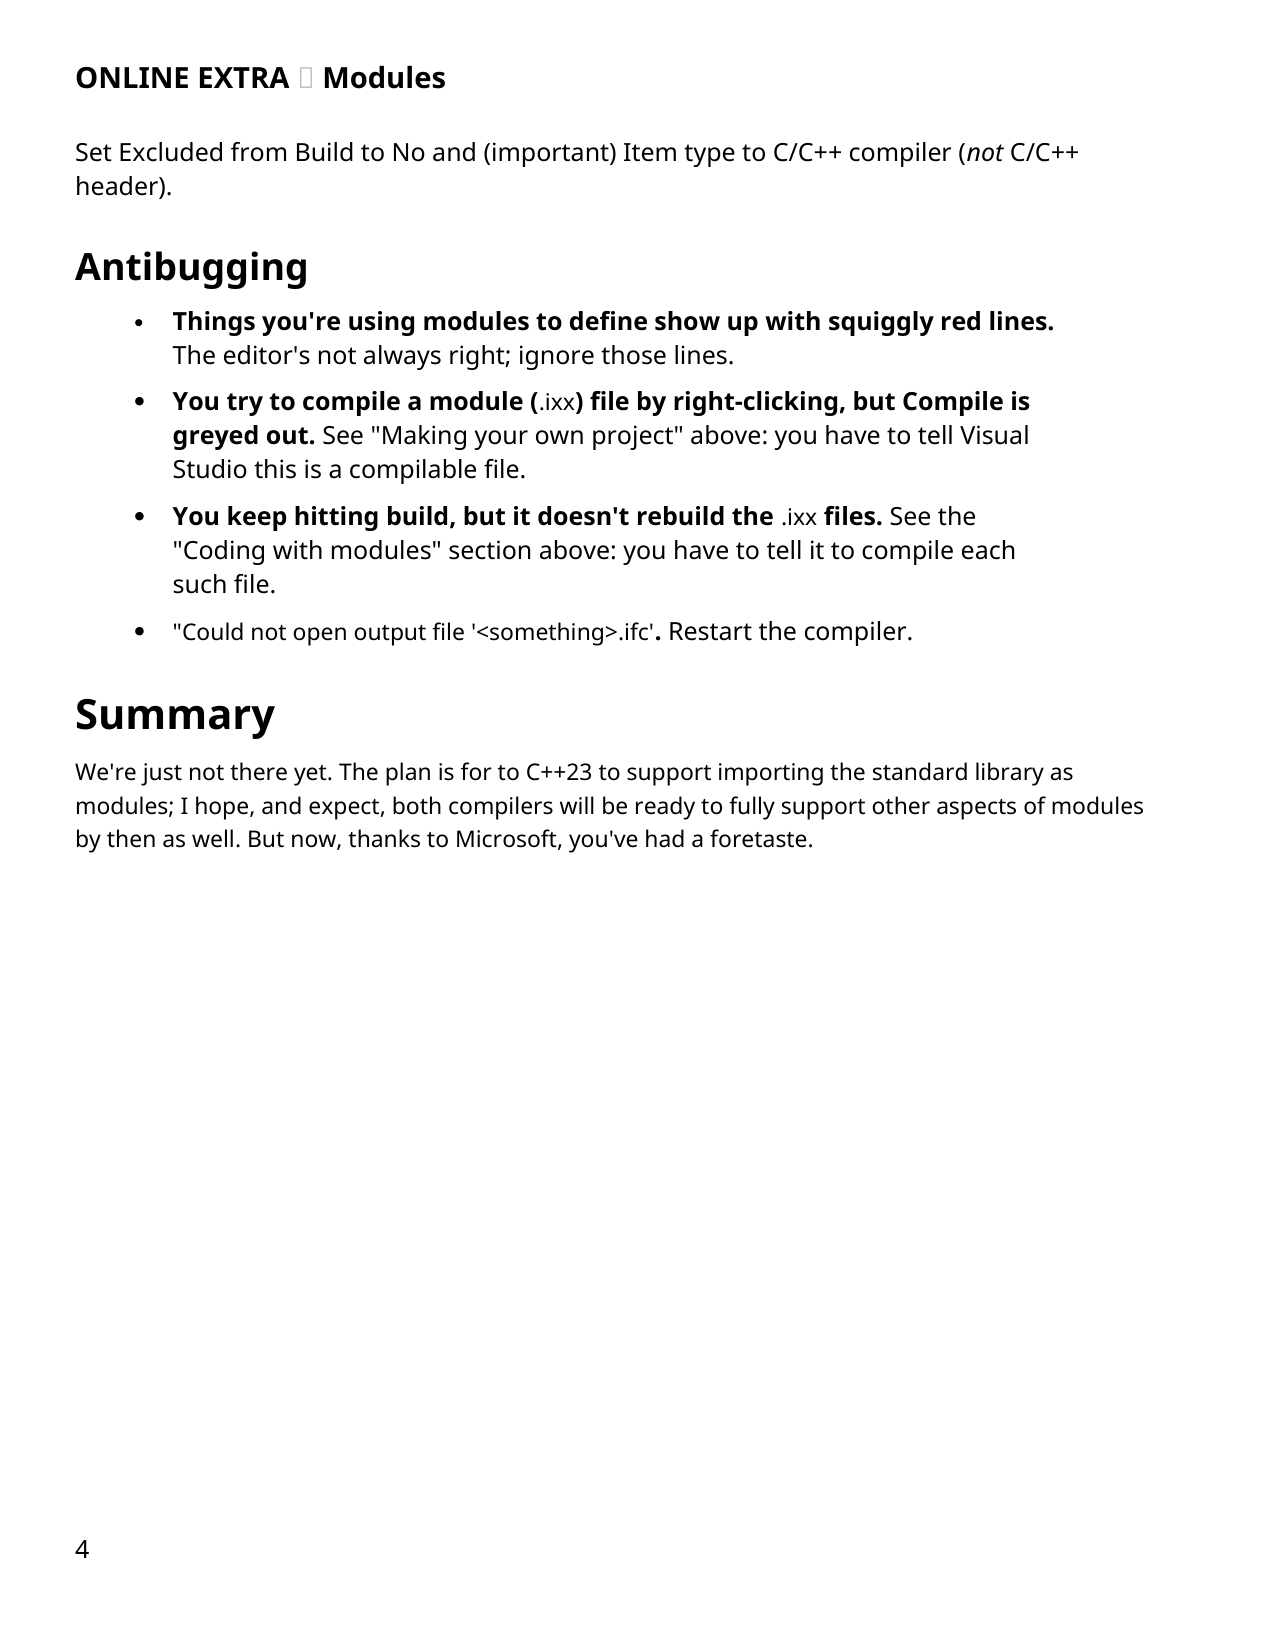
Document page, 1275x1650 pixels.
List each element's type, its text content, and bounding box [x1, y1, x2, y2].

subtitle Antibugging [75, 240, 1162, 291]
text You keep hitting build, but it doesn't rebuild the .ixx files. See the "Coding with modules" section above: you have to tell it to compile each such file. [135, 499, 1073, 601]
text We're just not there yet. The plan is for to C++23 to support importing the standard library as modules; I hope, and expect, both compilers will be ready to fully support other aspects of modules by then as well. But now, thanks to Microsoft, you've had a foretaste. [75, 754, 1162, 854]
text Things you're using modules to define show up with squiggly red lines. The editor's not always right; ignore those lines. [135, 303, 1073, 371]
subtitle Summary [75, 685, 1162, 742]
text "Could not open output file '<something>.ifc'. Restart the compiler. [135, 613, 1073, 647]
text You try to compile a module (.ixx) file by right-clicking, but Compile is greyed out. See "Making your own project" above: you have to tell Visual Studio this is a compilable file. [135, 384, 1073, 486]
